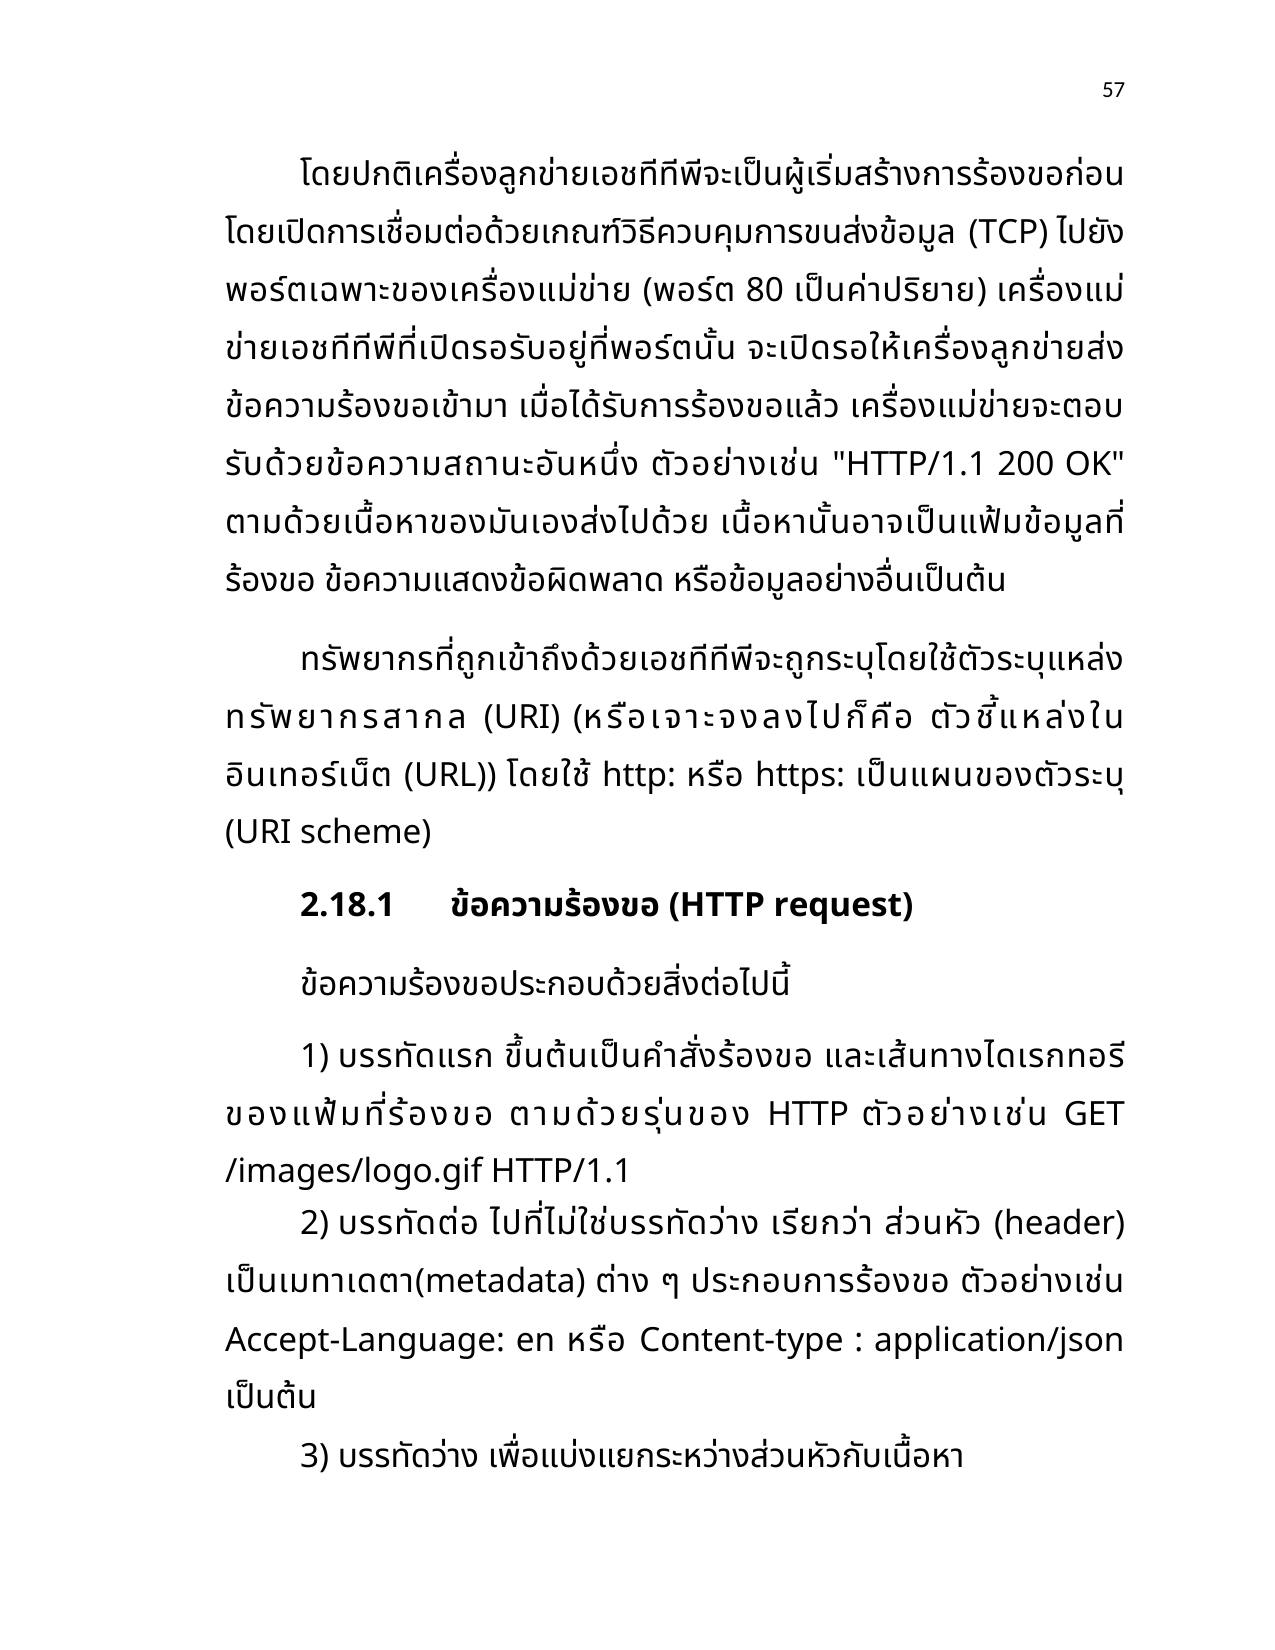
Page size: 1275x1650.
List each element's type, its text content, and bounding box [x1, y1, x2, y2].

text โดยปกติเครื่องลูกข่ายเอชทีทีพีจะเป็นผู้เริ่มสร้างการร้องขอก่อน โดยเปิดการเชื่อมต่อด้วยเกณฑ์วิธีควบคุมการขนส่งข้อมูล (TCP) ไปยังพอร์ตเฉพาะของเครื่องแม่ข่าย (พอร์ต 80 เป็นค่าปริยาย) เครื่องแม่ข่ายเอชทีทีพีที่เปิดรอรับอยู่ที่พอร์ตนั้น จะเปิดรอให้เครื่องลูกข่ายส่งข้อความร้องขอเข้ามา เมื่อได้รับการร้องขอแล้ว เครื่องแม่ข่ายจะตอบรับด้วยข้อความสถานะอันหนึ่ง ตัวอย่างเช่น "HTTP/1.1 200 OK" ตามด้วยเนื้อหาของมันเองส่งไปด้วย เนื้อหานั้นอาจเป็นแฟ้มข้อมูลที่ร้องขอ ข้อความแสดงข้อผิดพลาด หรือข้อมูลอย่างอื่นเป็นต้น [225, 150, 1125, 606]
text บรรทัดต่อ ไปที่ไม่ใช่บรรทัดว่าง เรียกว่า ส่วนหัว (header) เป็นเมทาเดตา(metadata) ต่าง ๆ ประกอบการร้องขอ ตัวอย่างเช่น Accept-Language: en หรือ Content-type : application/json เป็นต้น [225, 1199, 1125, 1424]
text ข้อความร้องขอประกอบด้วยสิ่งต่อไปนี้ [225, 960, 1125, 1011]
text บรรทัดว่าง เพื่อแบ่งแยกระหว่างส่วนหัวกับเนื้อหา [225, 1431, 1125, 1482]
list ข้อความร้องขอ (HTTP request) [225, 881, 1125, 932]
text ทรัพยากรที่ถูกเข้าถึงด้วยเอชทีทีพีจะถูกระบุโดยใช้ตัวระบุแหล่งทรัพยากรสากล (URI) (หรือเจาะจงลงไปก็คือ ตัวชี้แหล่งในอินเทอร์เน็ต (URL)) โดยใช้ http: หรือ https: เป็นแผนของตัวระบุ (URI scheme) [225, 635, 1125, 854]
list บรรทัดแรก ขึ้นต้นเป็นคำสั่งร้องขอ และเส้นทางไดเรกทอรีของแฟ้มที่ร้องขอ ตามด้วยรุ่นของ HTTP ตัวอย่างเช่น GET /images/logo.gif HTTP/1.1 [225, 1031, 1125, 1192]
